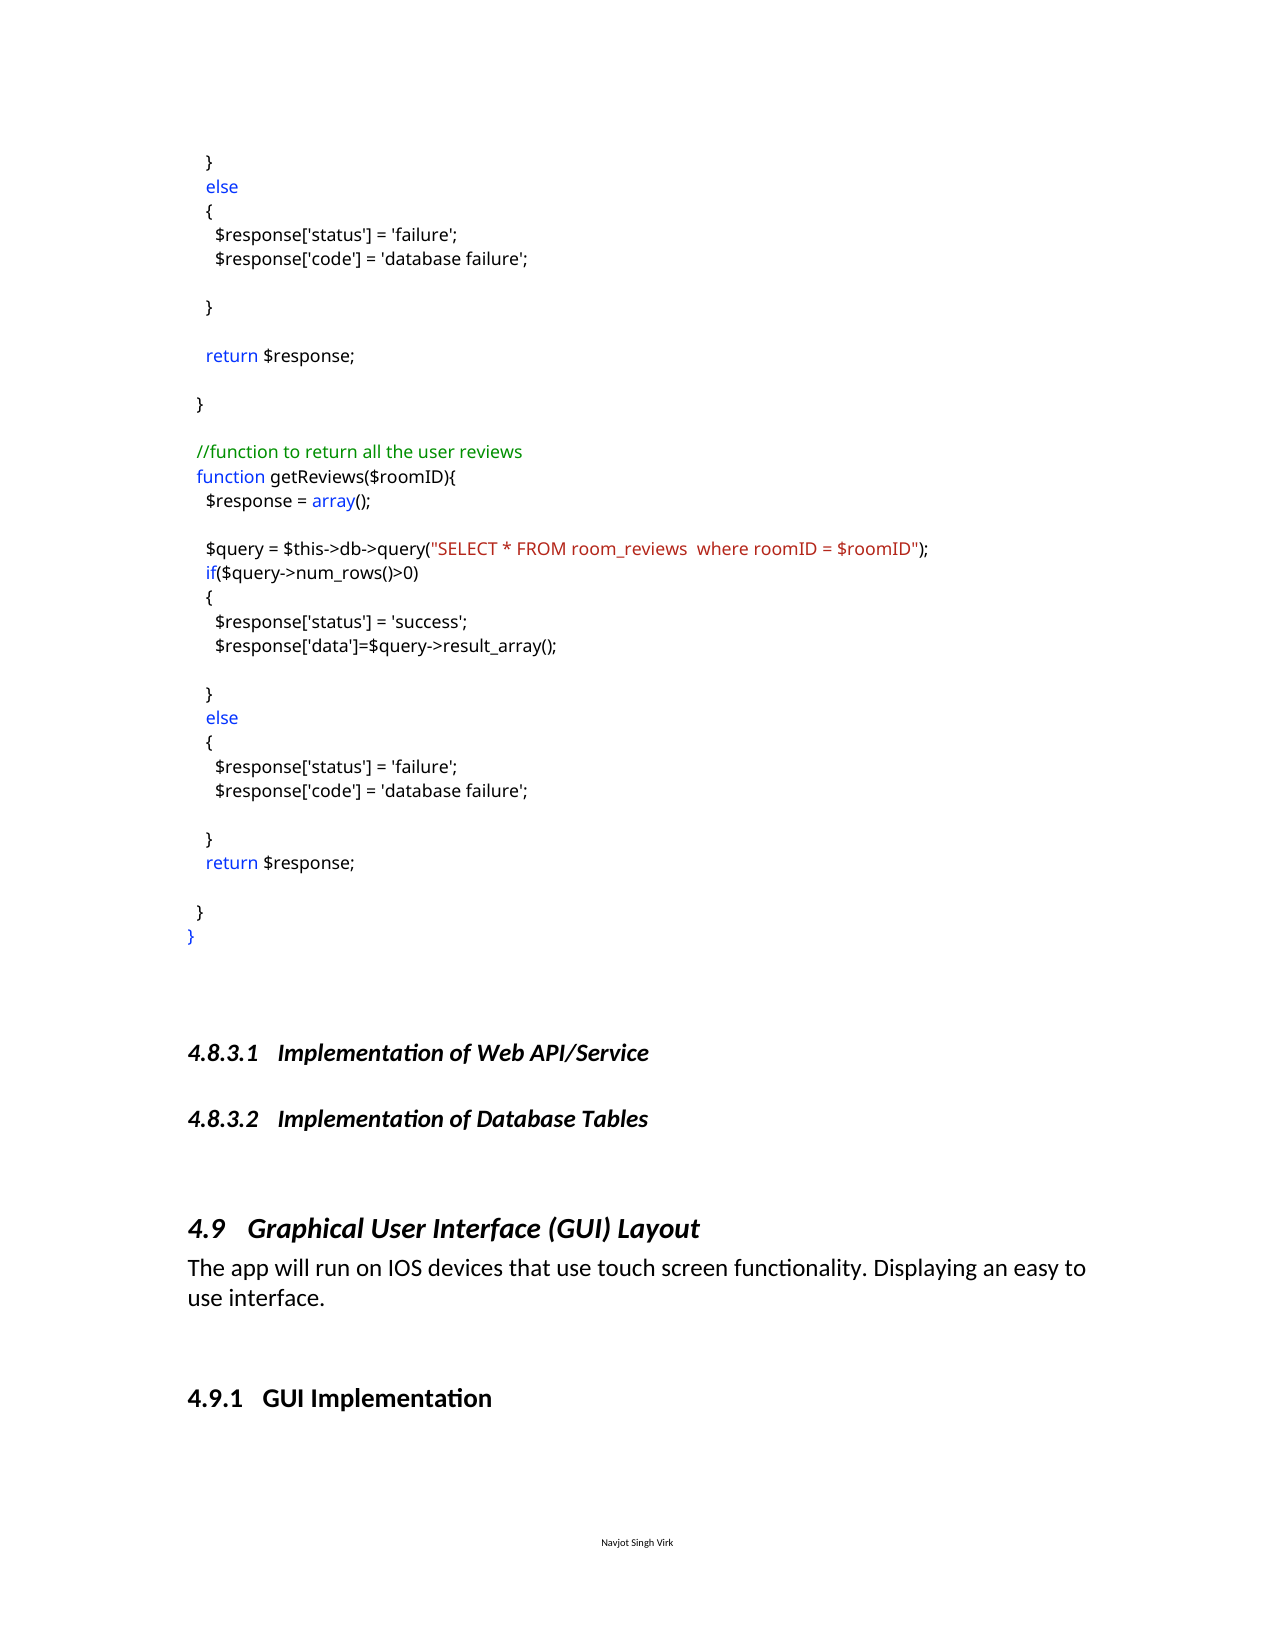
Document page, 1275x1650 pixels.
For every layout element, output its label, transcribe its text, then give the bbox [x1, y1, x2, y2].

text { [187, 198, 1088, 222]
text { [187, 730, 1088, 754]
text function getReviews($roomID){ [187, 464, 1088, 488]
text $response['code'] = 'database failure'; [187, 247, 1088, 271]
text return $response; [187, 851, 1088, 875]
text $response['data']=$query->result_array(); [187, 633, 1088, 657]
subtitle Implementation of Web API/Service [187, 1037, 1088, 1067]
text $response['status'] = 'success'; [187, 609, 1088, 633]
text } [187, 150, 1088, 174]
subtitle GUI Implementation [187, 1381, 1088, 1414]
text } [187, 899, 1088, 923]
text else [187, 174, 1088, 198]
text } [187, 392, 1088, 416]
text The app will run on IOS devices that use touch screen functionality. Displaying an easy to use interface. [187, 1252, 1088, 1313]
subtitle Implementation of Database Tables [187, 1103, 1088, 1134]
text $response = array(); [187, 488, 1088, 512]
text } [187, 295, 1088, 319]
text } [187, 682, 1088, 706]
text } [187, 827, 1088, 851]
text if($query->num_rows()>0) [187, 561, 1088, 585]
text return $response; [187, 343, 1088, 367]
text $response['status'] = 'failure'; [187, 754, 1088, 778]
text $response['code'] = 'database failure'; [187, 778, 1088, 802]
text else [187, 706, 1088, 730]
text //function to return all the user reviews [187, 440, 1088, 464]
text } [187, 923, 1088, 947]
subtitle Graphical User Interface (GUI) Layout [187, 1210, 1088, 1245]
text $response['status'] = 'failure'; [187, 222, 1088, 247]
text { [187, 585, 1088, 609]
text $query = $this->db->query("SELECT * FROM room_reviews where roomID = $roomID"); [187, 537, 1088, 561]
